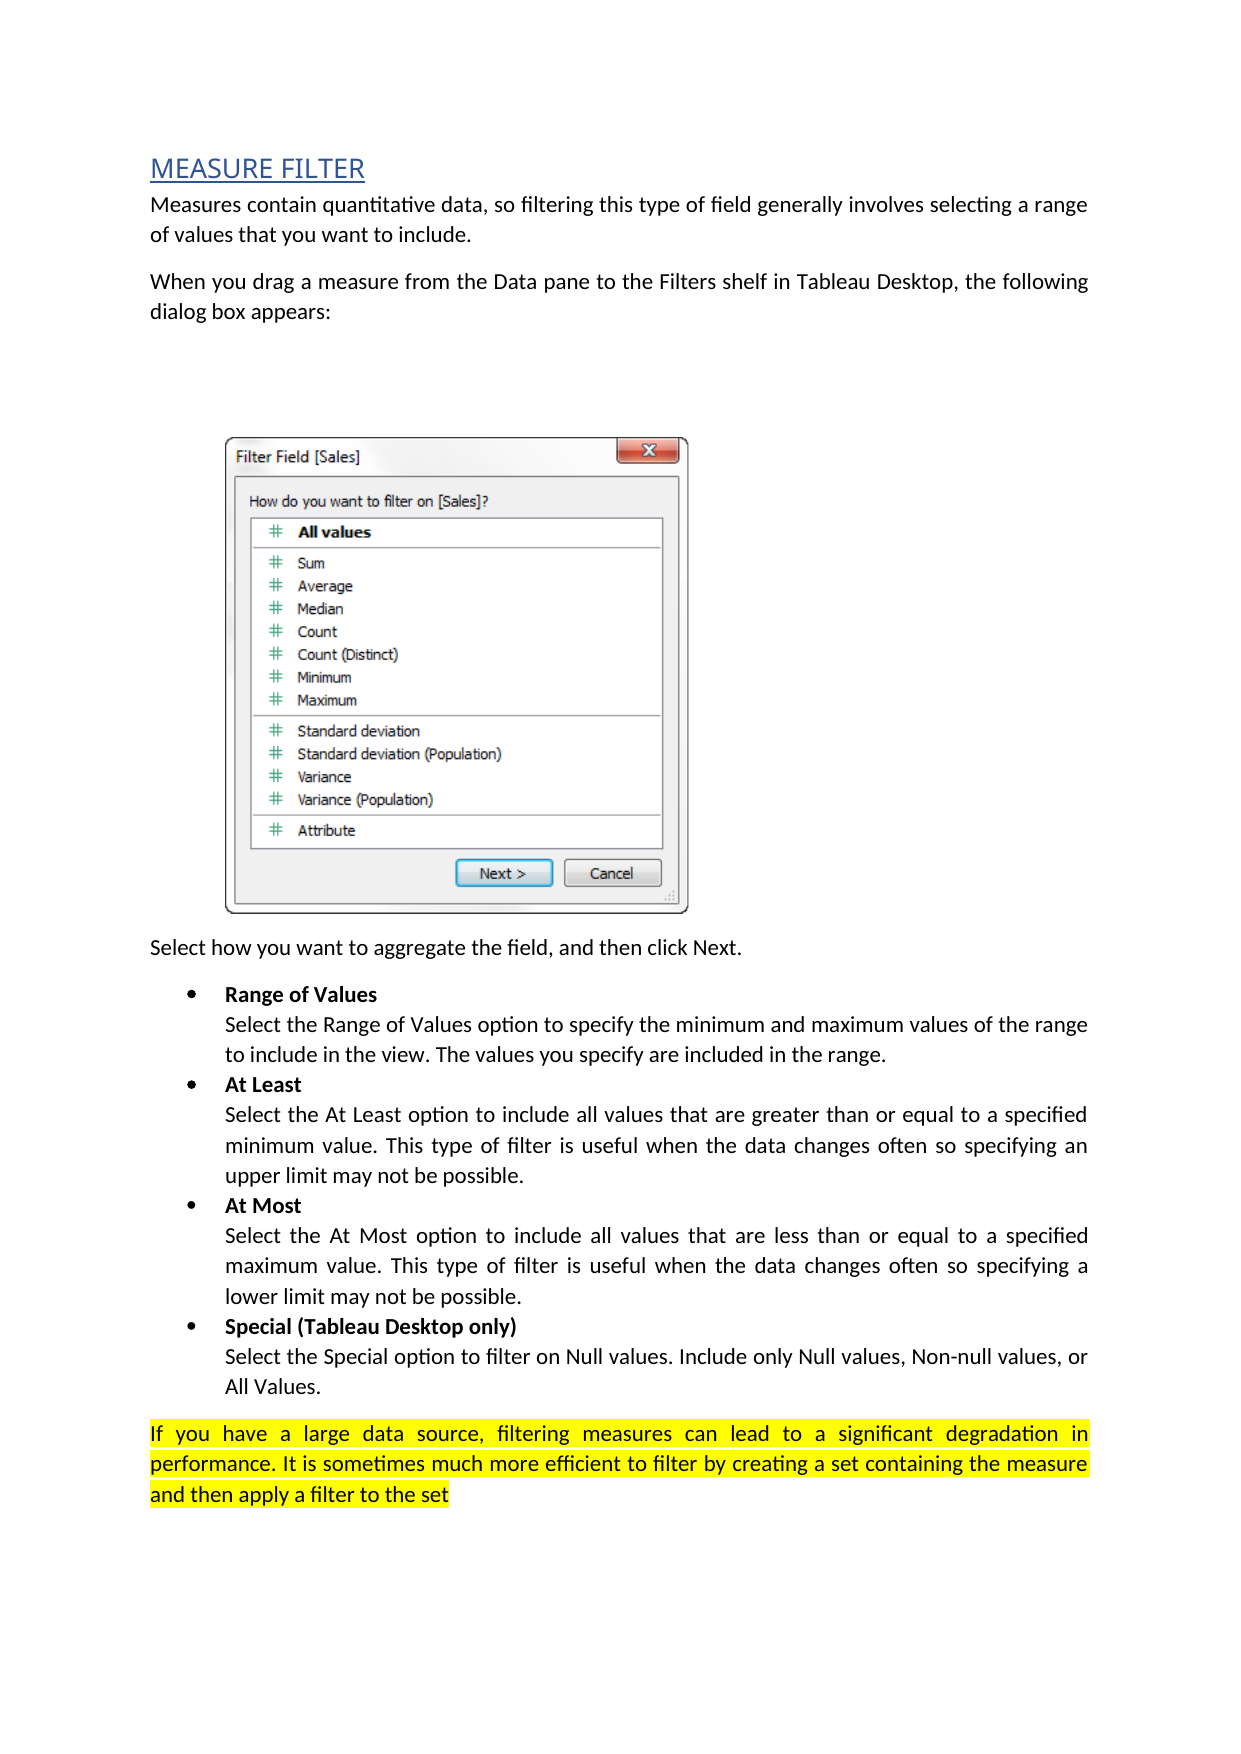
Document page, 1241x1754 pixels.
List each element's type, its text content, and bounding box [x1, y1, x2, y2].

list Special (Tableau Desktop only) [187, 1312, 1090, 1340]
text Select how you want to aggregate the field, and then click Next. [150, 933, 1090, 961]
list Select the Range of Values option to specify the minimum and maximum values of the range to include in the view. The values you specify are included in the range. [225, 1010, 1090, 1068]
list At Most [187, 1191, 1090, 1219]
picture [225, 437, 689, 914]
list Select the Special option to filter on Null values. Include only Null values, Non-null values, or All Values. [225, 1342, 1090, 1400]
subtitle MEASURE FILTER [150, 150, 1090, 187]
list At Least [187, 1070, 1090, 1098]
text Measures contain quantitative data, so filtering this type of field generally involves selecting a range of values that you want to include. [150, 190, 1090, 248]
text If you have a large data source, filtering measures can lead to a significant degradation in performance. It is sometimes much more efficient to filter by creating a set containing the measure and then apply a filter to the set [150, 1477, 1090, 1508]
text When you drag a measure from the Data pane to the Filters shelf in Tableau Desktop, the following dialog box appears: [150, 267, 1090, 325]
list Select the At Most option to include all values that are less than or equal to a specified maximum value. This type of filter is useful when the data changes often so specifying a lower limit may not be possible. [225, 1221, 1090, 1310]
list Select the At Least option to include all values that are greater than or equal to a specified minimum value. This type of filter is useful when the data changes often so specifying an upper limit may not be possible. [225, 1101, 1090, 1189]
list Range of Values [187, 980, 1090, 1008]
